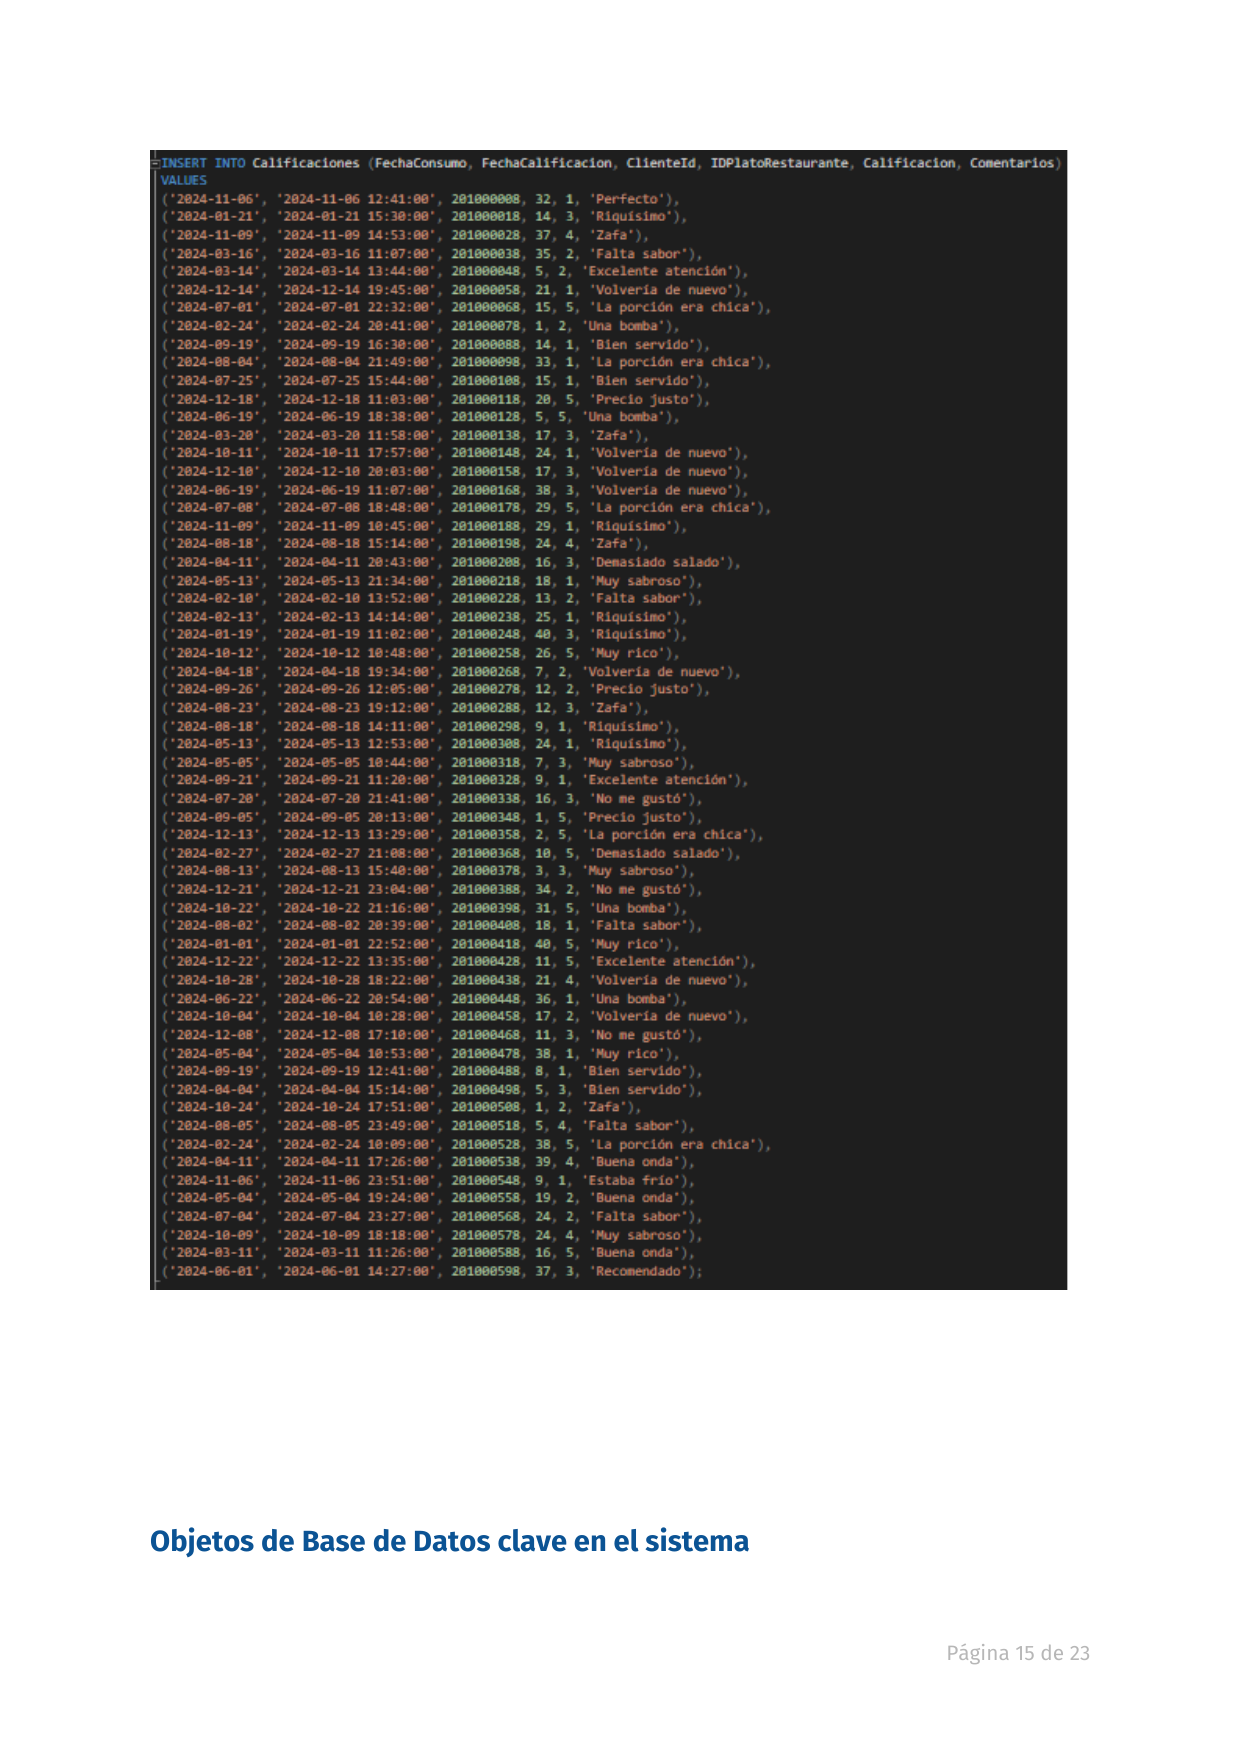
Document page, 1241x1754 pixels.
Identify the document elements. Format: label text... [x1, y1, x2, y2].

subtitle Objetos de Base de Datos clave en el sistema [150, 1524, 1090, 1559]
picture [150, 150, 1068, 1290]
